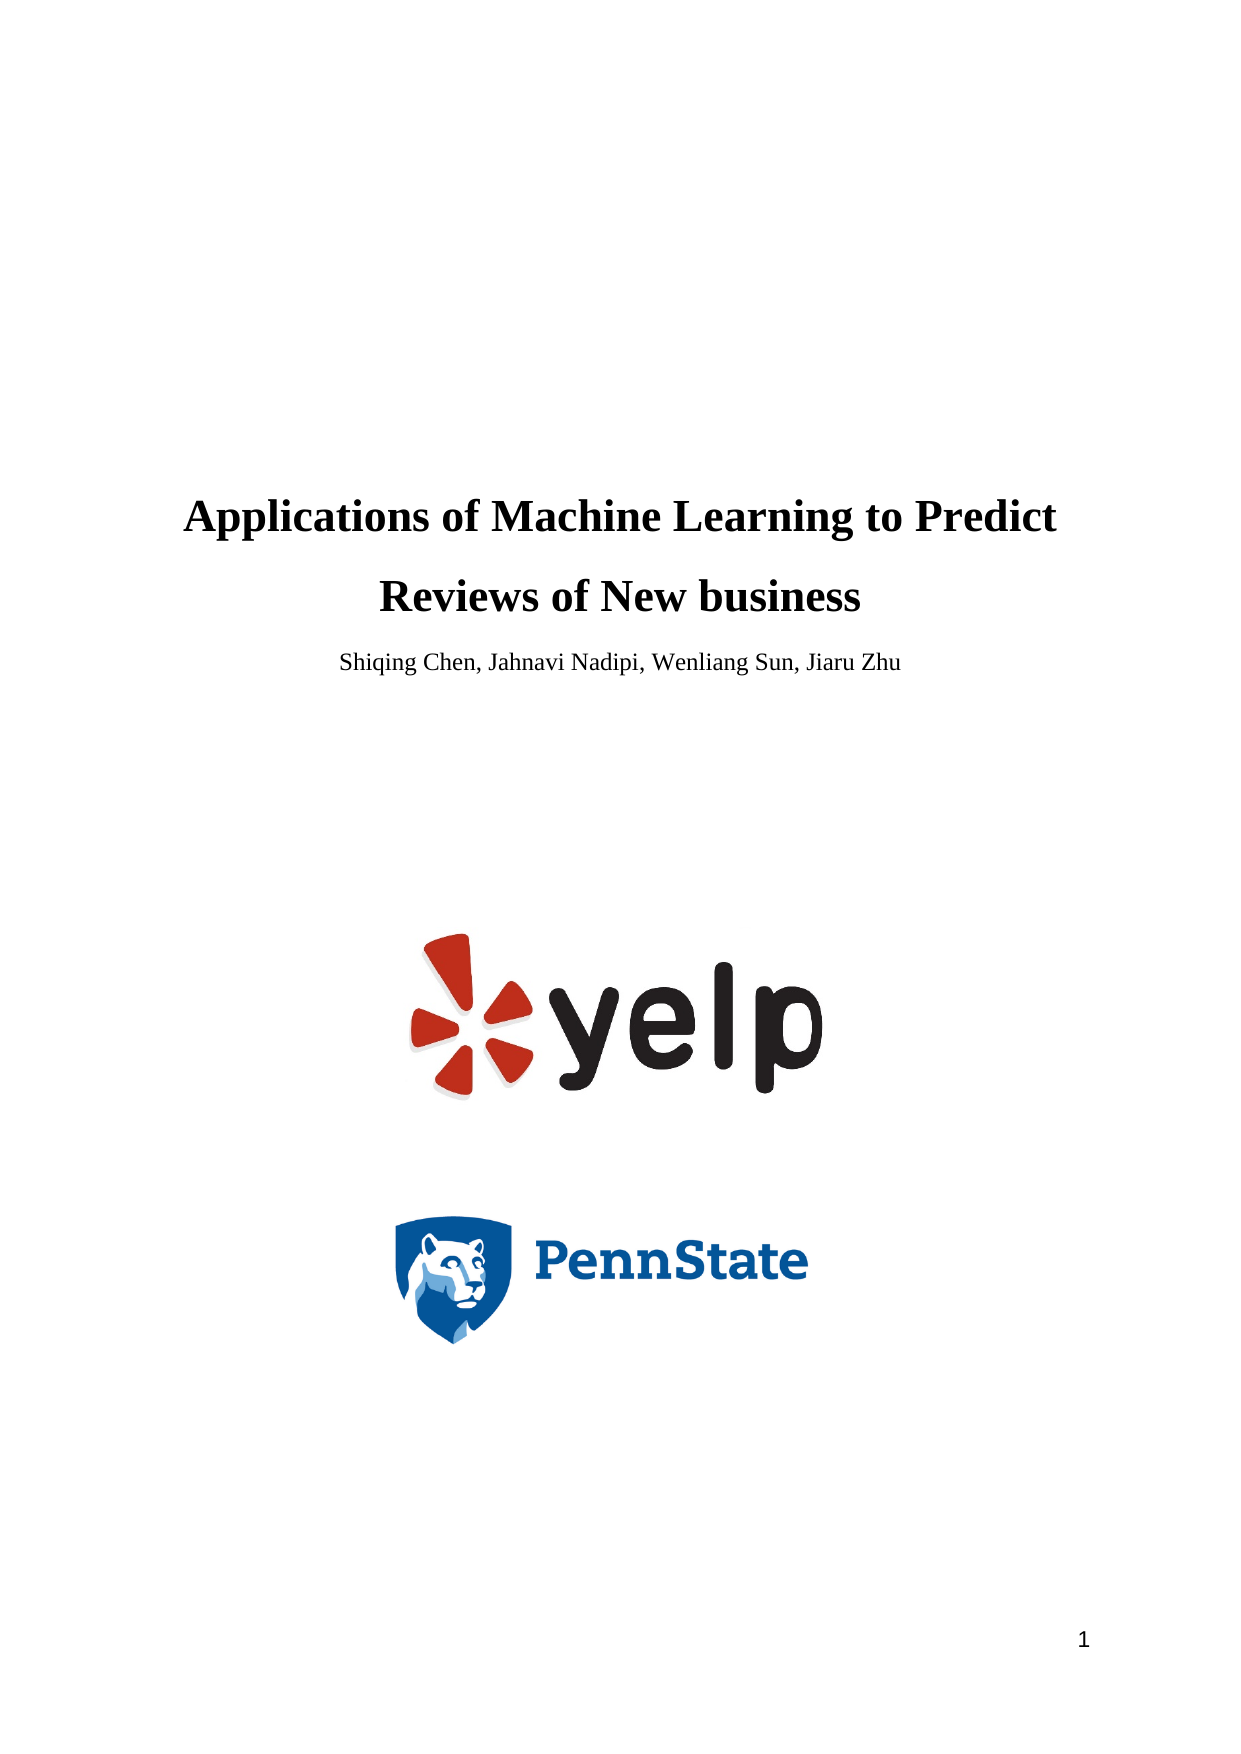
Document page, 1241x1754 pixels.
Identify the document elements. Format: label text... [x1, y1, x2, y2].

picture [403, 927, 837, 1121]
text Applications of Machine Learning to Predict Reviews of New business [150, 489, 1090, 621]
picture [347, 1173, 894, 1400]
text Shiqing Chen, Jahnavi Nadipi, Wenliang Sun, Jiaru Zhu [150, 647, 1090, 676]
